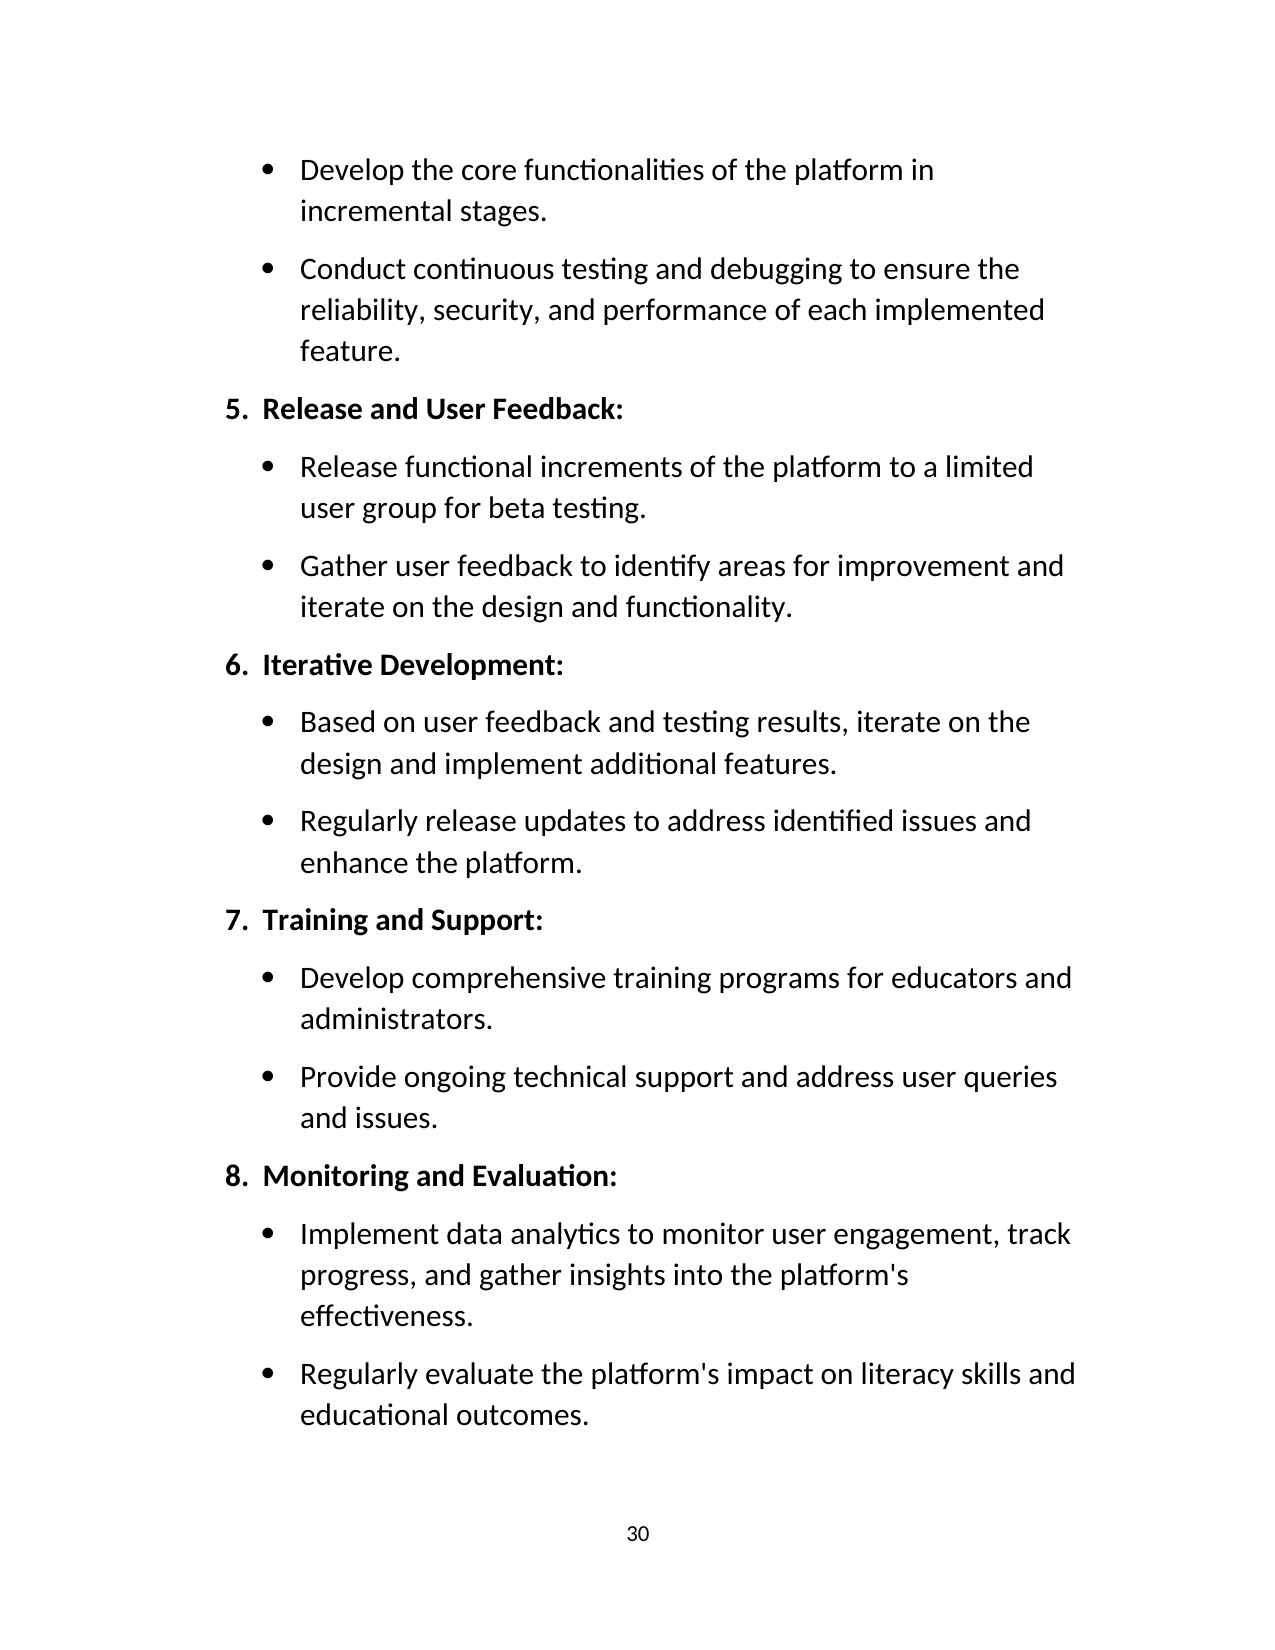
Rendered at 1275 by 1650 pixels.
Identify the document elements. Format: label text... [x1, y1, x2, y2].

list Monitoring and Evaluation: [225, 1156, 1087, 1194]
list Regularly evaluate the platform's impact on literacy skills and educational outcomes. [262, 1354, 1087, 1433]
list Provide ongoing technical support and address user queries and issues. [262, 1057, 1087, 1137]
list Regularly release updates to address identified issues and enhance the platform. [262, 802, 1087, 881]
list Iterative Development: [225, 645, 1087, 683]
list Implement data analytics to monitor user engagement, track progress, and gather insights into the platform's effectiveness. [262, 1214, 1087, 1334]
list Release and User Feedback: [225, 389, 1087, 427]
list Based on user feedback and testing results, iterate on the design and implement additional features. [262, 703, 1087, 782]
list Gather user feedback to identify areas for improvement and iterate on the design and functionality. [262, 546, 1087, 625]
list Training and Support: [225, 901, 1087, 939]
list Develop comprehensive training programs for educators and administrators. [262, 958, 1087, 1038]
list Develop the core functionalities of the platform in incremental stages. [262, 150, 1087, 229]
list Conduct continuous testing and debugging to ensure the reliability, security, and performance of each implemented feature. [262, 249, 1087, 369]
list Release functional increments of the platform to a limited user group for beta testing. [262, 447, 1087, 526]
